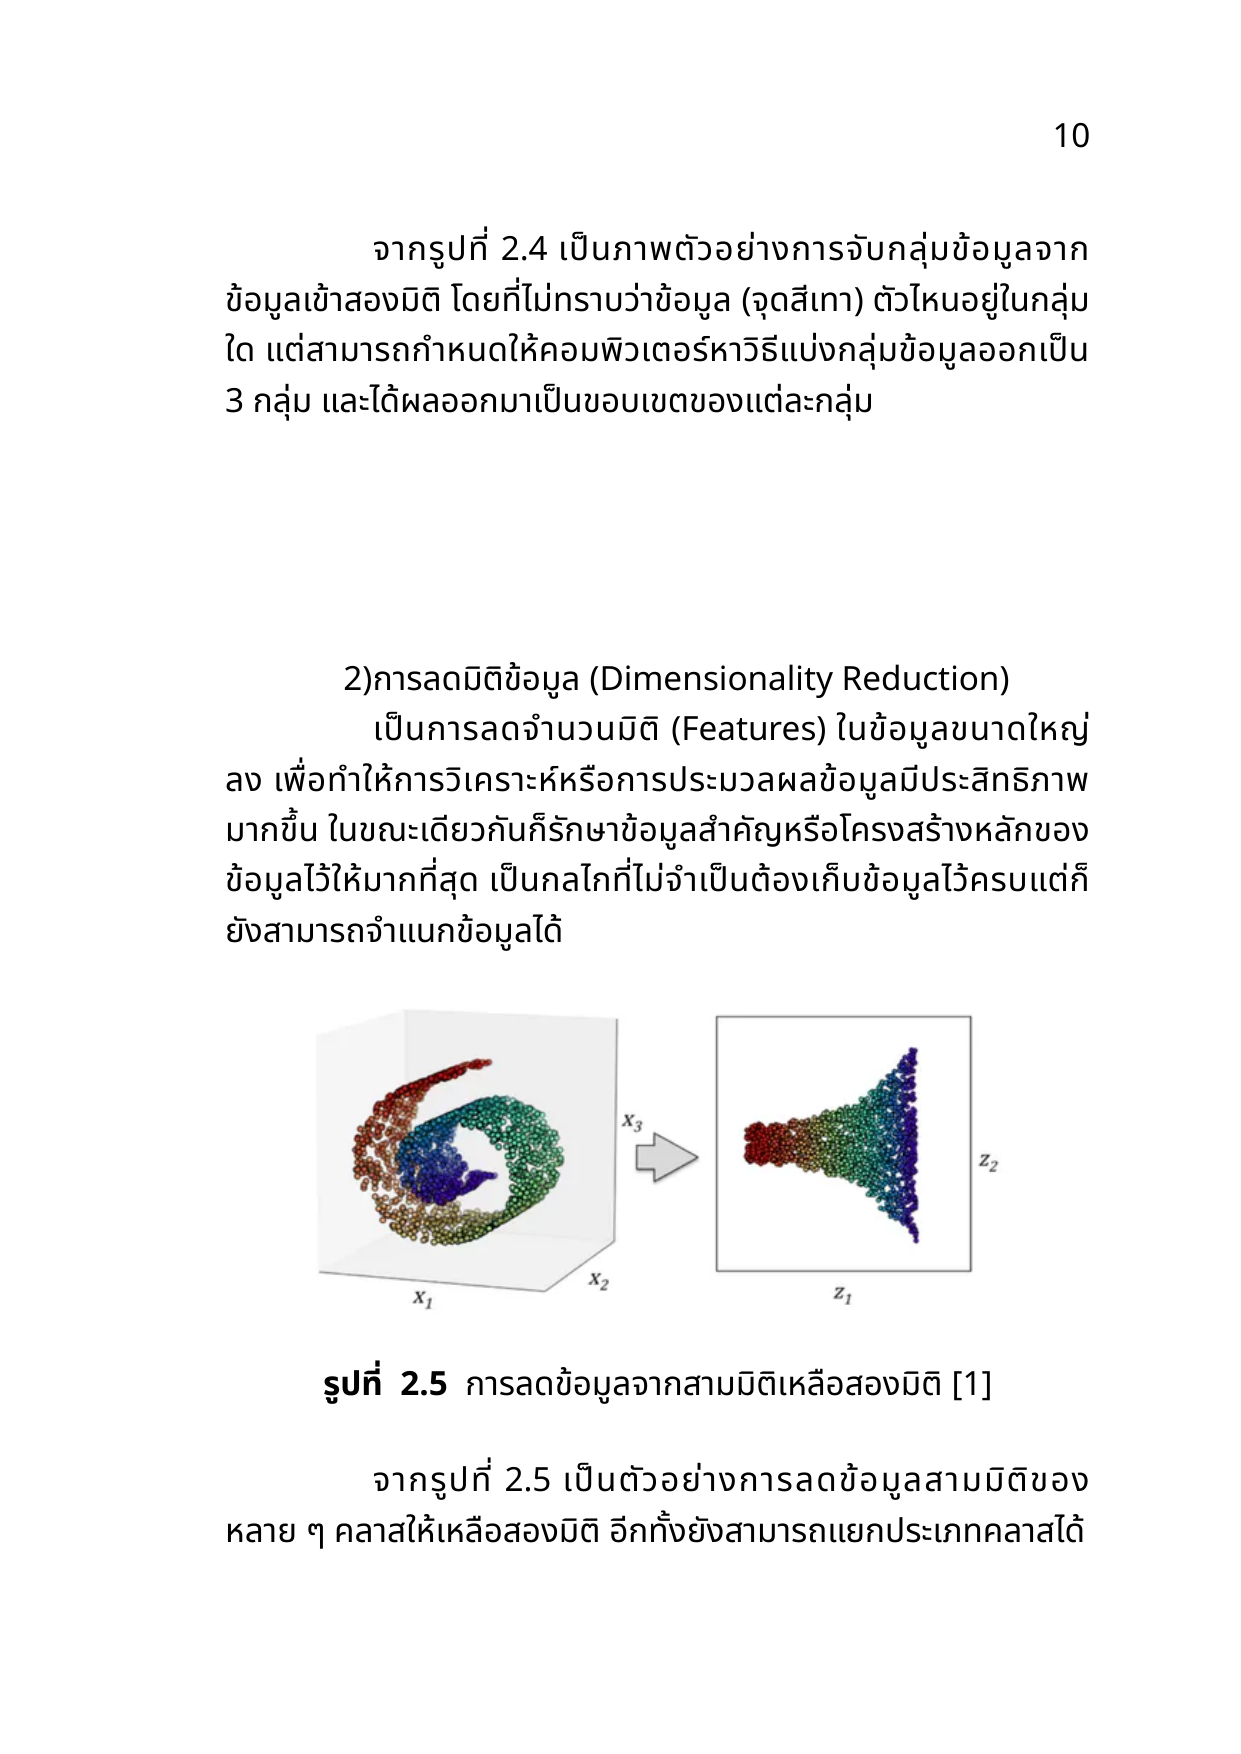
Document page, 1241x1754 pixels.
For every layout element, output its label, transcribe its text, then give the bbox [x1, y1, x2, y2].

text เป็นการลดจำนวนมิติ (Features) ในข้อมูลขนาดใหญ่ลง เพื่อทำให้การวิเคราะห์หรือการประมวลผลข้อมูลมีประสิทธิภาพมากขึ้น ในขณะเดียวกันก็รักษาข้อมูลสำคัญหรือโครงสร้างหลักของข้อมูลไว้ให้มากที่สุด เป็นกลไกที่ไม่จำเป็นต้องเก็บข้อมูลไว้ครบแต่ก็ยังสามารถจำแนกข้อมูลได้ [225, 705, 1090, 957]
text 2) การลดมิติข้อมูล (Dimensionality Reduction) [225, 654, 1090, 705]
picture [305, 1002, 1010, 1315]
text รูปที่ 2.5 การลดข้อมูลจากสามมิติเหลือสองมิติ [1] [225, 1360, 1090, 1411]
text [225, 1456, 1090, 1557]
text จากรูปที่ 2.4 เป็นภาพตัวอย่างการจับกลุ่มข้อมูลจากข้อมูลเข้าสองมิติ โดยที่ไม่ทราบว่าข้อมูล (จุดสีเทา) ตัวไหนอยู่ในกลุ่มใด แต่สามารถกำหนดให้คอมพิวเตอร์หาวิธีแบ่งกลุ่มข้อมูลออกเป็น 3 กลุ่ม และได้ผลออกมาเป็นขอบเขตของแต่ละกลุ่ม [225, 225, 1090, 427]
